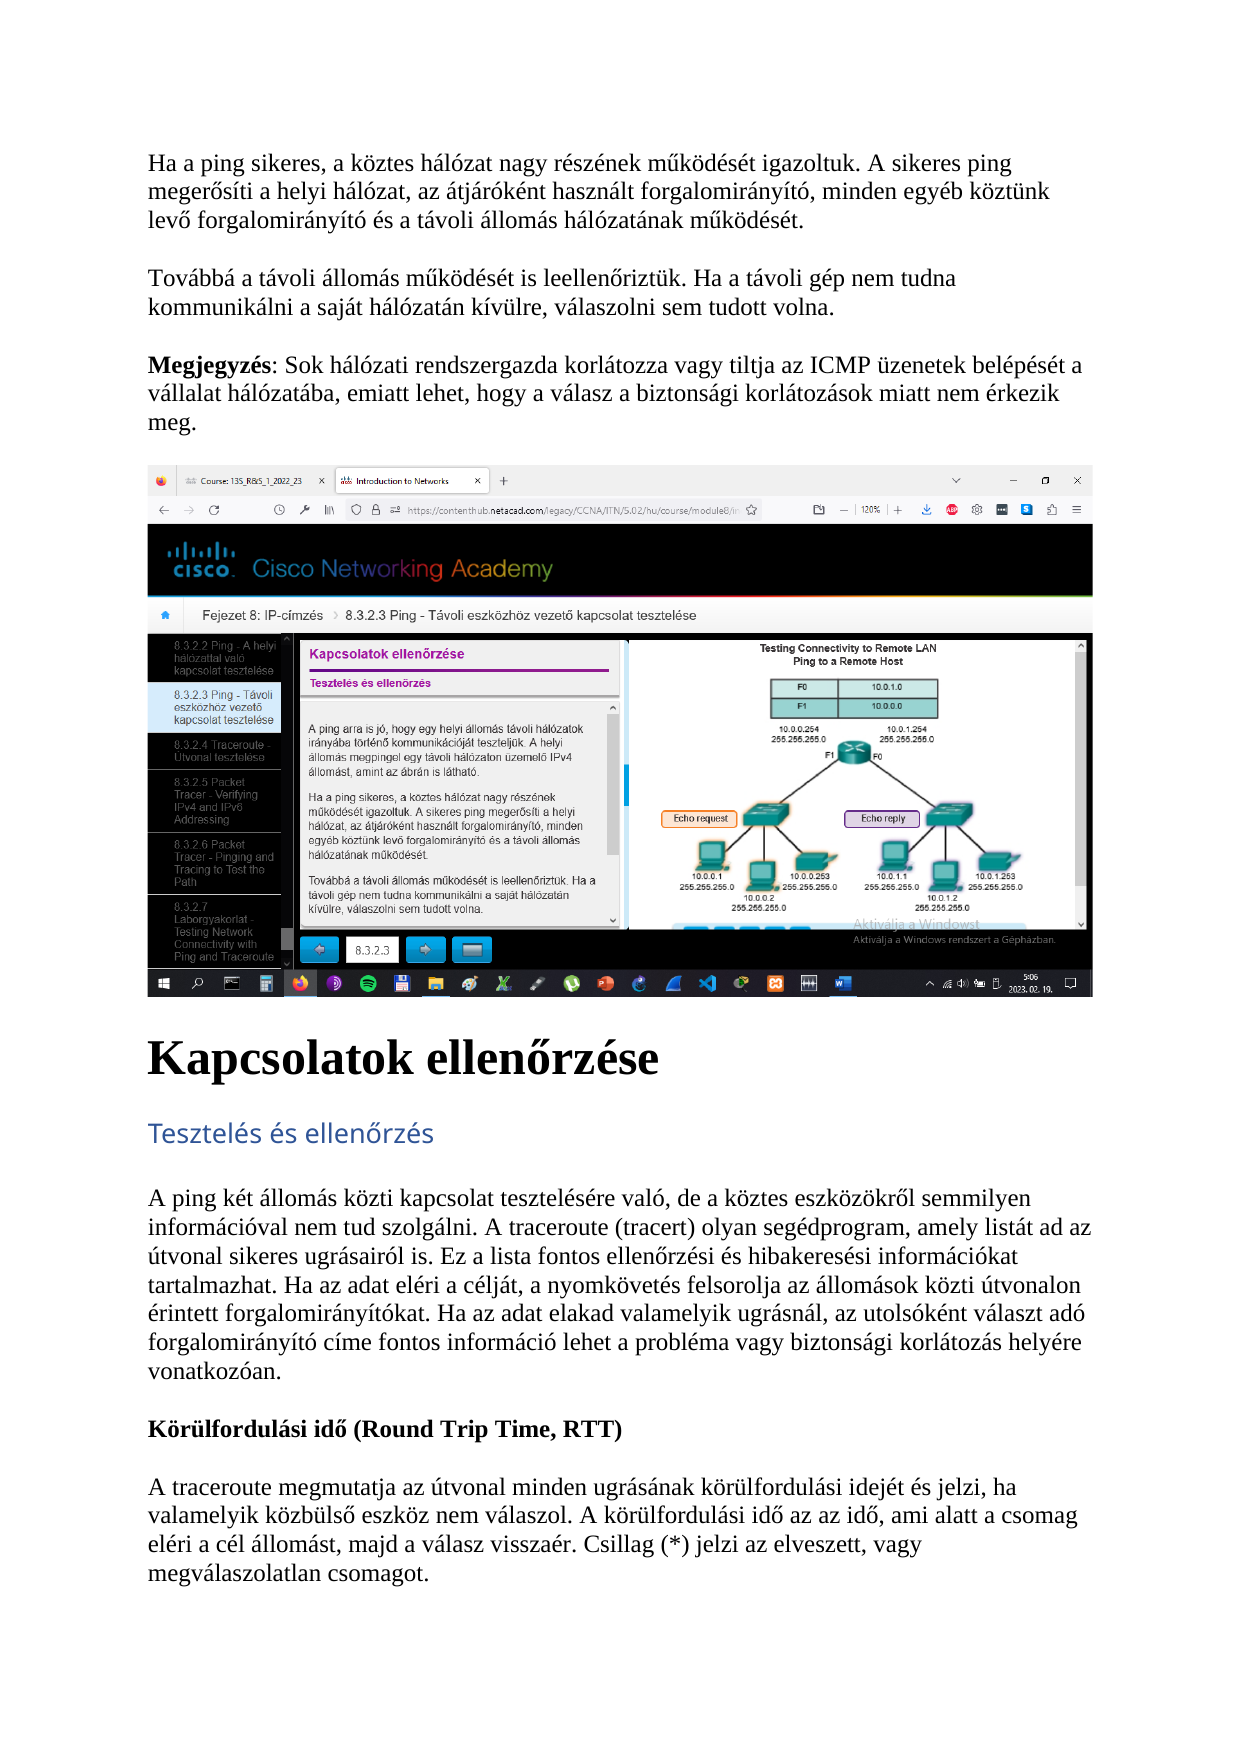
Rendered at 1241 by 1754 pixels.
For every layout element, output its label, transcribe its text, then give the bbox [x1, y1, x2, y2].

text Körülfordulási idő (Round Trip Time, RTT) [148, 1414, 1093, 1443]
picture [147, 465, 1093, 997]
text A ping két állomás közti kapcsolat tesztelésére való, de a köztes eszközökről semmilyen információval nem tud szolgálni. A traceroute (tracert) olyan segédprogram, amely listát ad az útvonal sikeres ugrásairól is. Ez a lista fontos ellenőrzési és hibakeresési információkat tartalmazhat. Ha az adat eléri a célját, a nyomkövetés felsorolja az állomások közti útvonalon érintett forgalomirányítókat. Ha az adat elakad valamelyik ugrásnál, az utolsóként választ adó forgalomirányító címe fontos információ lehet a probléma vagy biztonsági korlátozás helyére vonatkozóan. [148, 1183, 1093, 1385]
text A traceroute megmutatja az útvonal minden ugrásának körülfordulási idejét és jelzi, ha valamelyik közbülső eszköz nem válaszol. A körülfordulási idő az az idő, ami alatt a csomag eléri a cél állomást, majd a válasz visszaér. Csillag (*) jelzi az elveszett, vagy megválaszolatlan csomagot. [148, 1472, 1093, 1587]
text Ha a ping sikeres, a köztes hálózat nagy részének működését igazoltuk. A sikeres ping megerősíti a helyi hálózat, az átjáróként használt forgalomirányító, minden egyéb köztünk levő forgalomirányító és a távoli állomás hálózatának működését. [148, 148, 1093, 234]
text Továbbá a távoli állomás működését is leellenőriztük. Ha a távoli gép nem tudna kommunikálni a saját hálózatán kívülre, válaszolni sem tudott volna. [148, 263, 1093, 321]
text Megjegyzés: Sok hálózati rendszergazda korlátozza vagy tiltja az ICMP üzenetek belépését a vállalat hálózatába, emiatt lehet, hogy a válasz a biztonsági korlátozások miatt nem érkezik meg. [148, 350, 1093, 436]
subtitle Tesztelés és ellenőrzés [148, 1114, 1093, 1151]
subtitle Kapcsolatok ellenőrzése [148, 1028, 1093, 1085]
